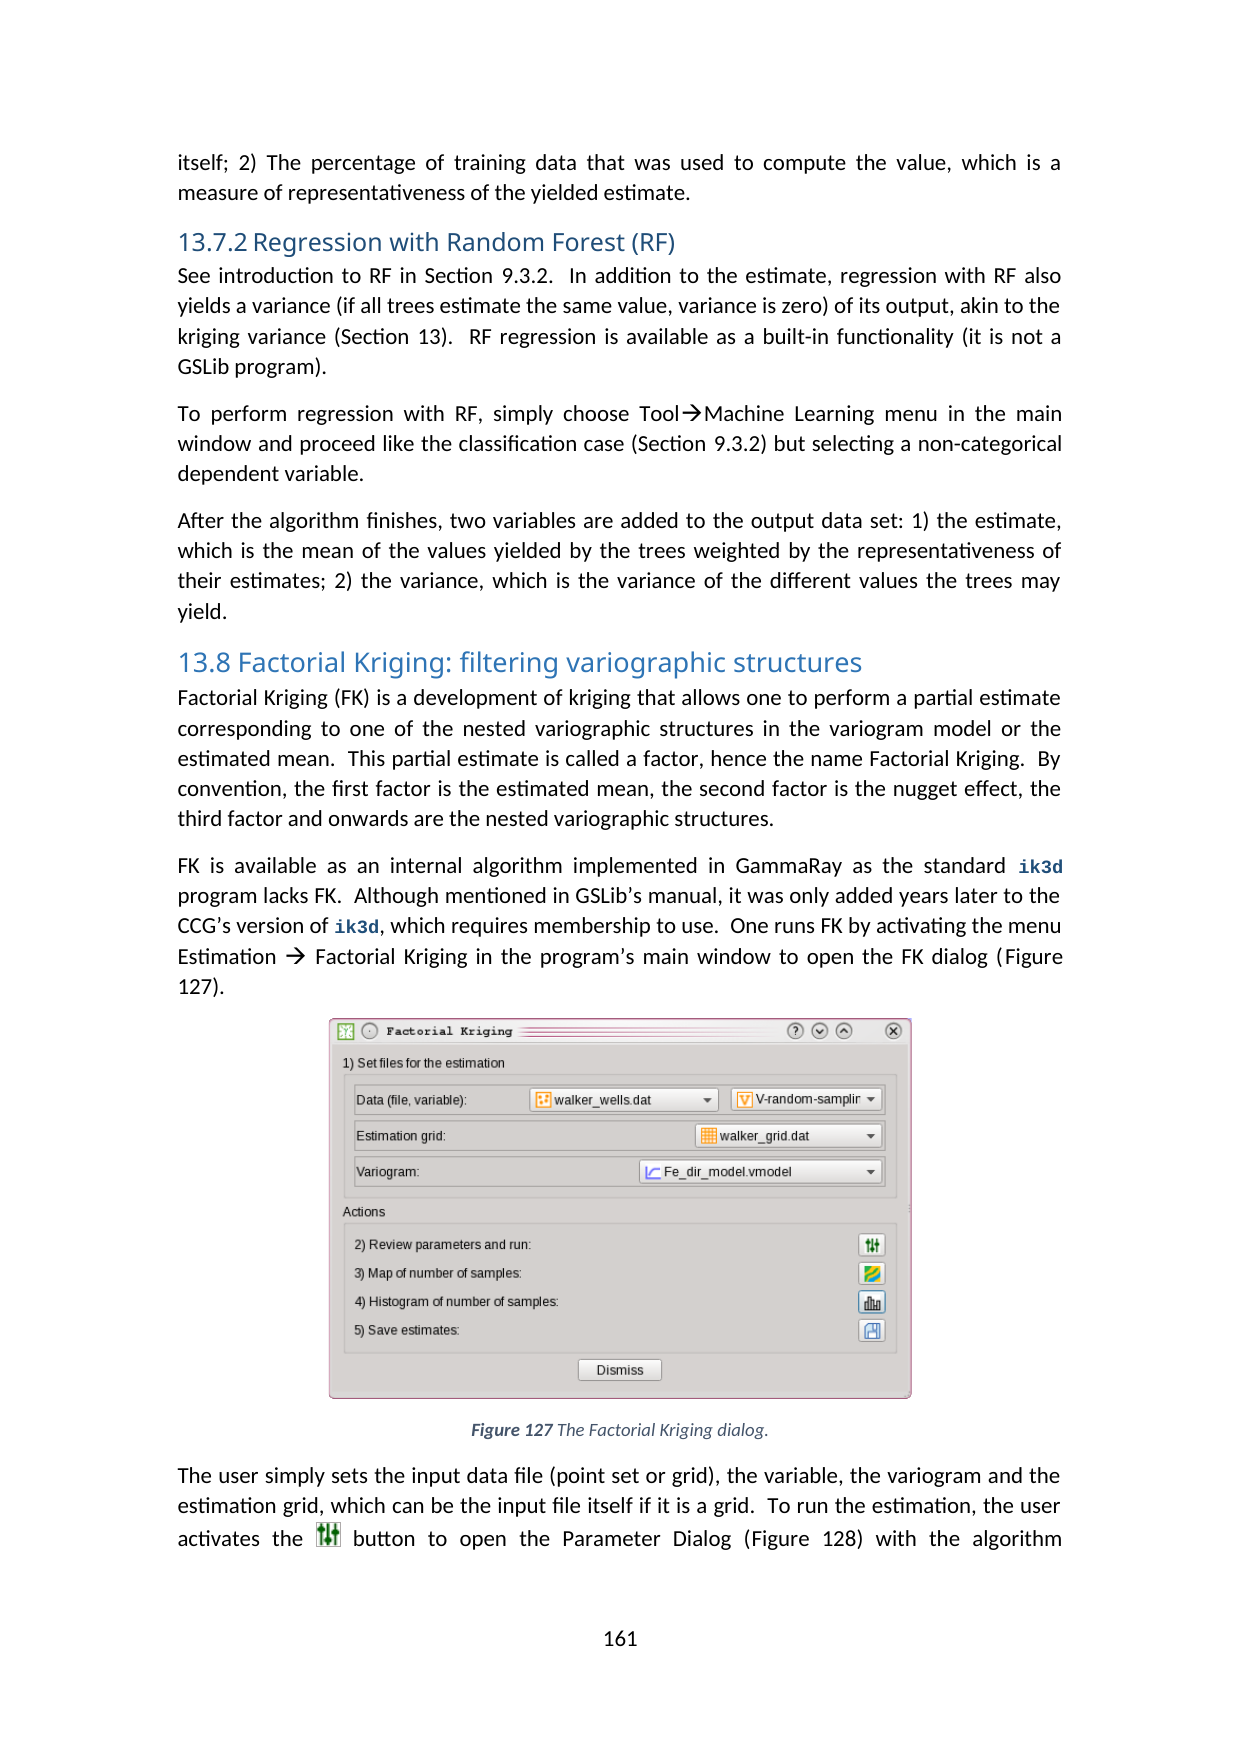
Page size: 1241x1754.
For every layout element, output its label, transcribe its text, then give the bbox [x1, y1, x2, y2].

picture [317, 1523, 340, 1546]
text After the algorithm finishes, two variables are added to the output data set: 1) the estimate, which is the mean of the values yielded by the trees weighted by the representativeness of their estimates; 2) the variance, which is the variance of the different values the trees may yield. [177, 506, 1063, 625]
text Figure 127 The Factorial Kriging dialog. [177, 1418, 1063, 1441]
text Factorial Kriging (FK) is a development of kriging that allows one to perform a partial estimate corresponding to one of the nested variographic structures in the variogram model or the estimated mean. This partial estimate is called a factor, hence the name Factorial Kriging. By convention, the first factor is the estimated mean, the second factor is the nugget effect, the third factor and onwards are the nested variographic structures. [177, 683, 1063, 832]
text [177, 1461, 1063, 1553]
subtitle Factorial Kriging: filtering variographic structures [177, 644, 1063, 681]
subtitle Regression with Random Forest (RF) [177, 225, 1063, 259]
text See introduction to RF in Section 9.3.2. In addition to the estimate, regression with RF also yields a variance (if all trees estimate the same value, variance is zero) of its output, akin to the kriging variance (Section 13). RF regression is available as a built-in functionality (it is not a GSLib program). [177, 261, 1063, 380]
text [177, 148, 1063, 206]
picture [328, 1018, 912, 1399]
text To perform regression with RF, simply choose ToolMachine Learning menu in the main window and proceed like the classification case (Section 9.3.2) but selecting a non-categorical dependent variable. [177, 399, 1063, 487]
text FK is available as an internal algorithm implemented in GammaRay as the standard ik3d program lacks FK. Although mentioned in GSLib’s manual, it was only added years later to the CCG’s version of ik3d, which requires membership to use. One runs FK by activating the menu Estimation Factorial Kriging in the program’s main window to open the FK dialog (Figure 127). [177, 851, 1063, 1000]
